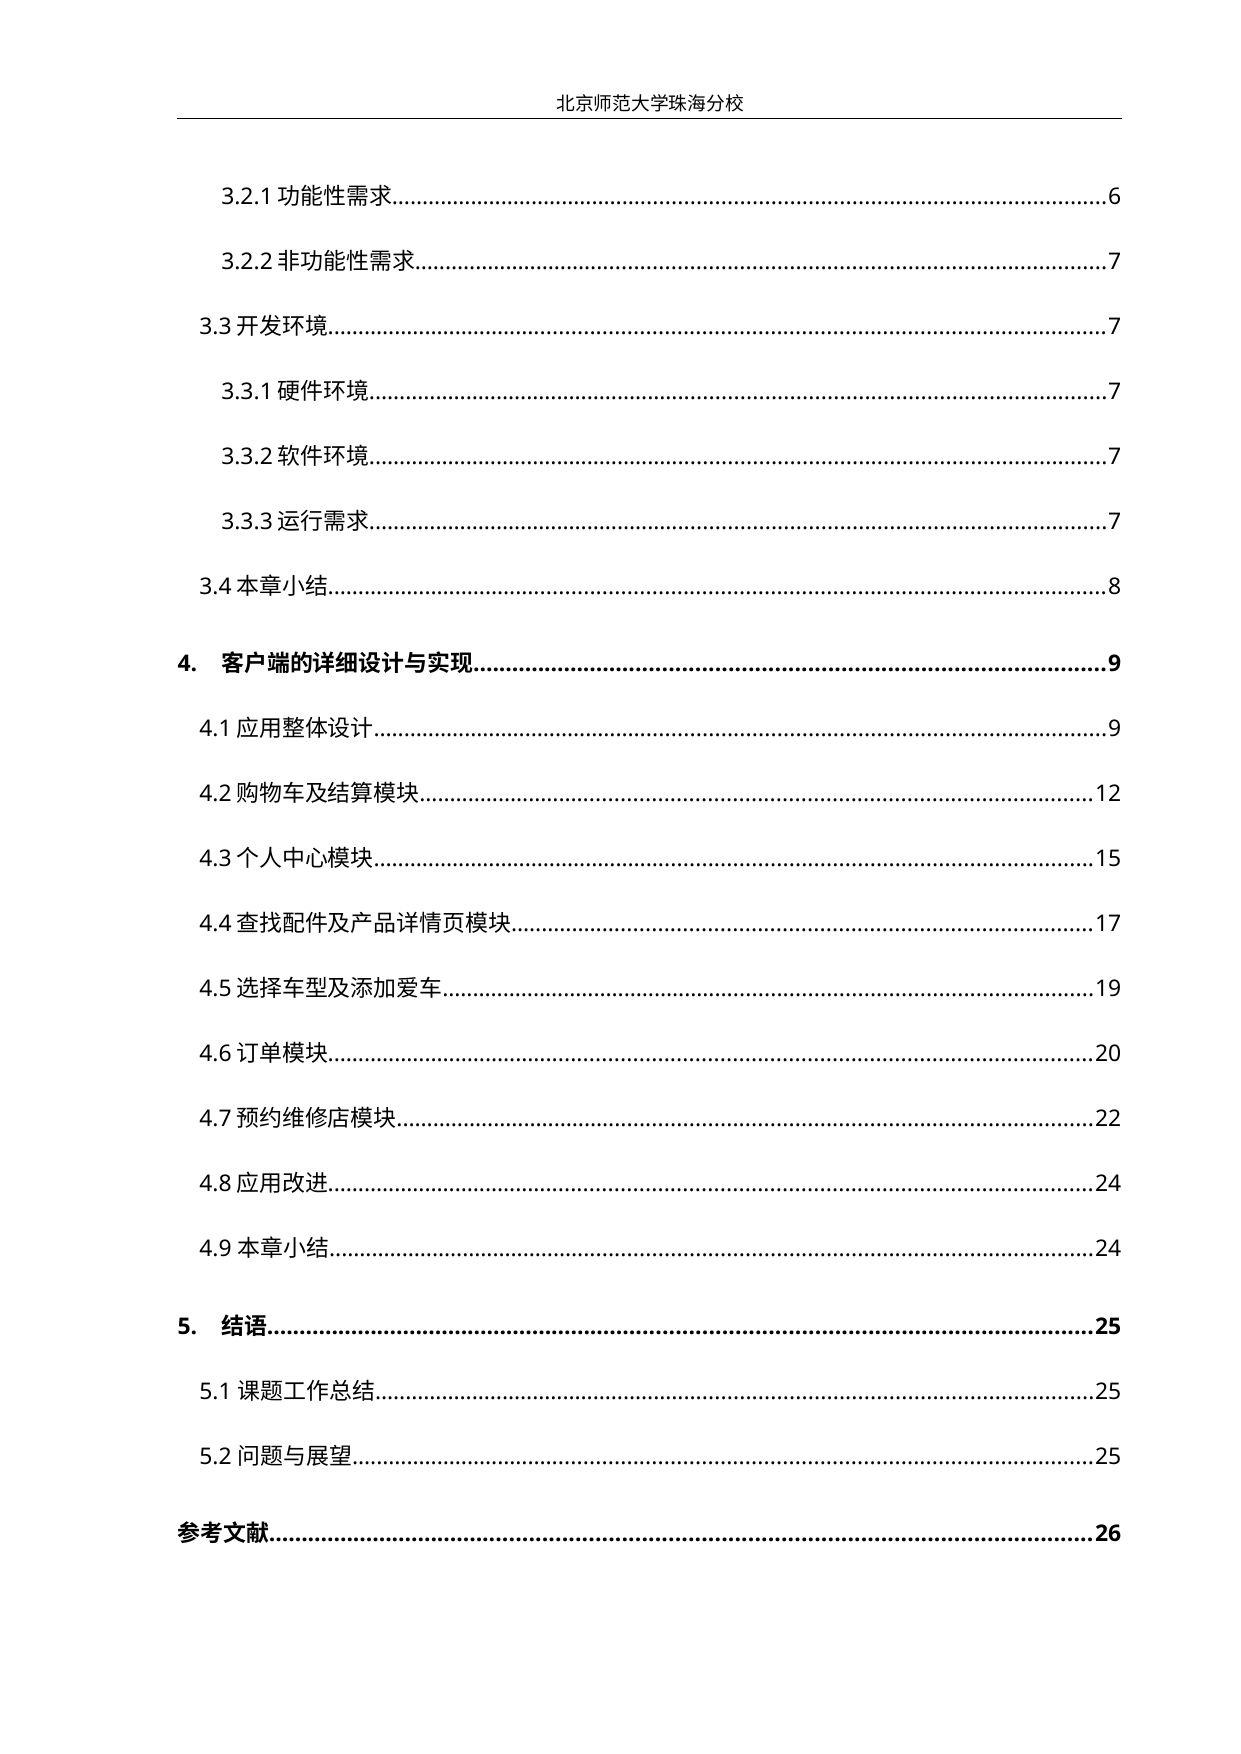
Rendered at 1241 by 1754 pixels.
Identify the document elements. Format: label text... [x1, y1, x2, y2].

text 4.5选择车型及添加爱车 19 [199, 954, 1122, 1019]
text 4.9 本章小结 24 [199, 1214, 1122, 1279]
text 3.3开发环境 7 [199, 292, 1122, 357]
text 3.3.1硬件环境 7 [221, 357, 1122, 422]
text 4.6订单模块 20 [199, 1019, 1122, 1084]
text 4.7预约维修店模块 22 [199, 1084, 1122, 1149]
text 4.1应用整体设计 9 [199, 694, 1122, 759]
text 参考文献 26 [177, 1499, 1122, 1564]
text 4.8应用改进 24 [199, 1149, 1122, 1214]
text 3.3.2软件环境 7 [221, 422, 1122, 487]
text 3.2.2非功能性需求 7 [221, 227, 1122, 292]
text 4.3个人中心模块 15 [199, 824, 1122, 889]
text 5.2 问题与展望 25 [199, 1422, 1122, 1487]
text 5. 结语 25 [177, 1292, 1122, 1357]
text 4.2购物车及结算模块 12 [199, 759, 1122, 824]
text 4.4查找配件及产品详情页模块 17 [199, 889, 1122, 954]
text 4. 客户端的详细设计与实现 9 [177, 629, 1122, 694]
text 3.3.3运行需求 7 [221, 487, 1122, 552]
text 5.1 课题工作总结 25 [199, 1357, 1122, 1422]
text 3.2.1功能性需求 6 [221, 162, 1122, 227]
text 3.4本章小结 8 [199, 552, 1122, 617]
